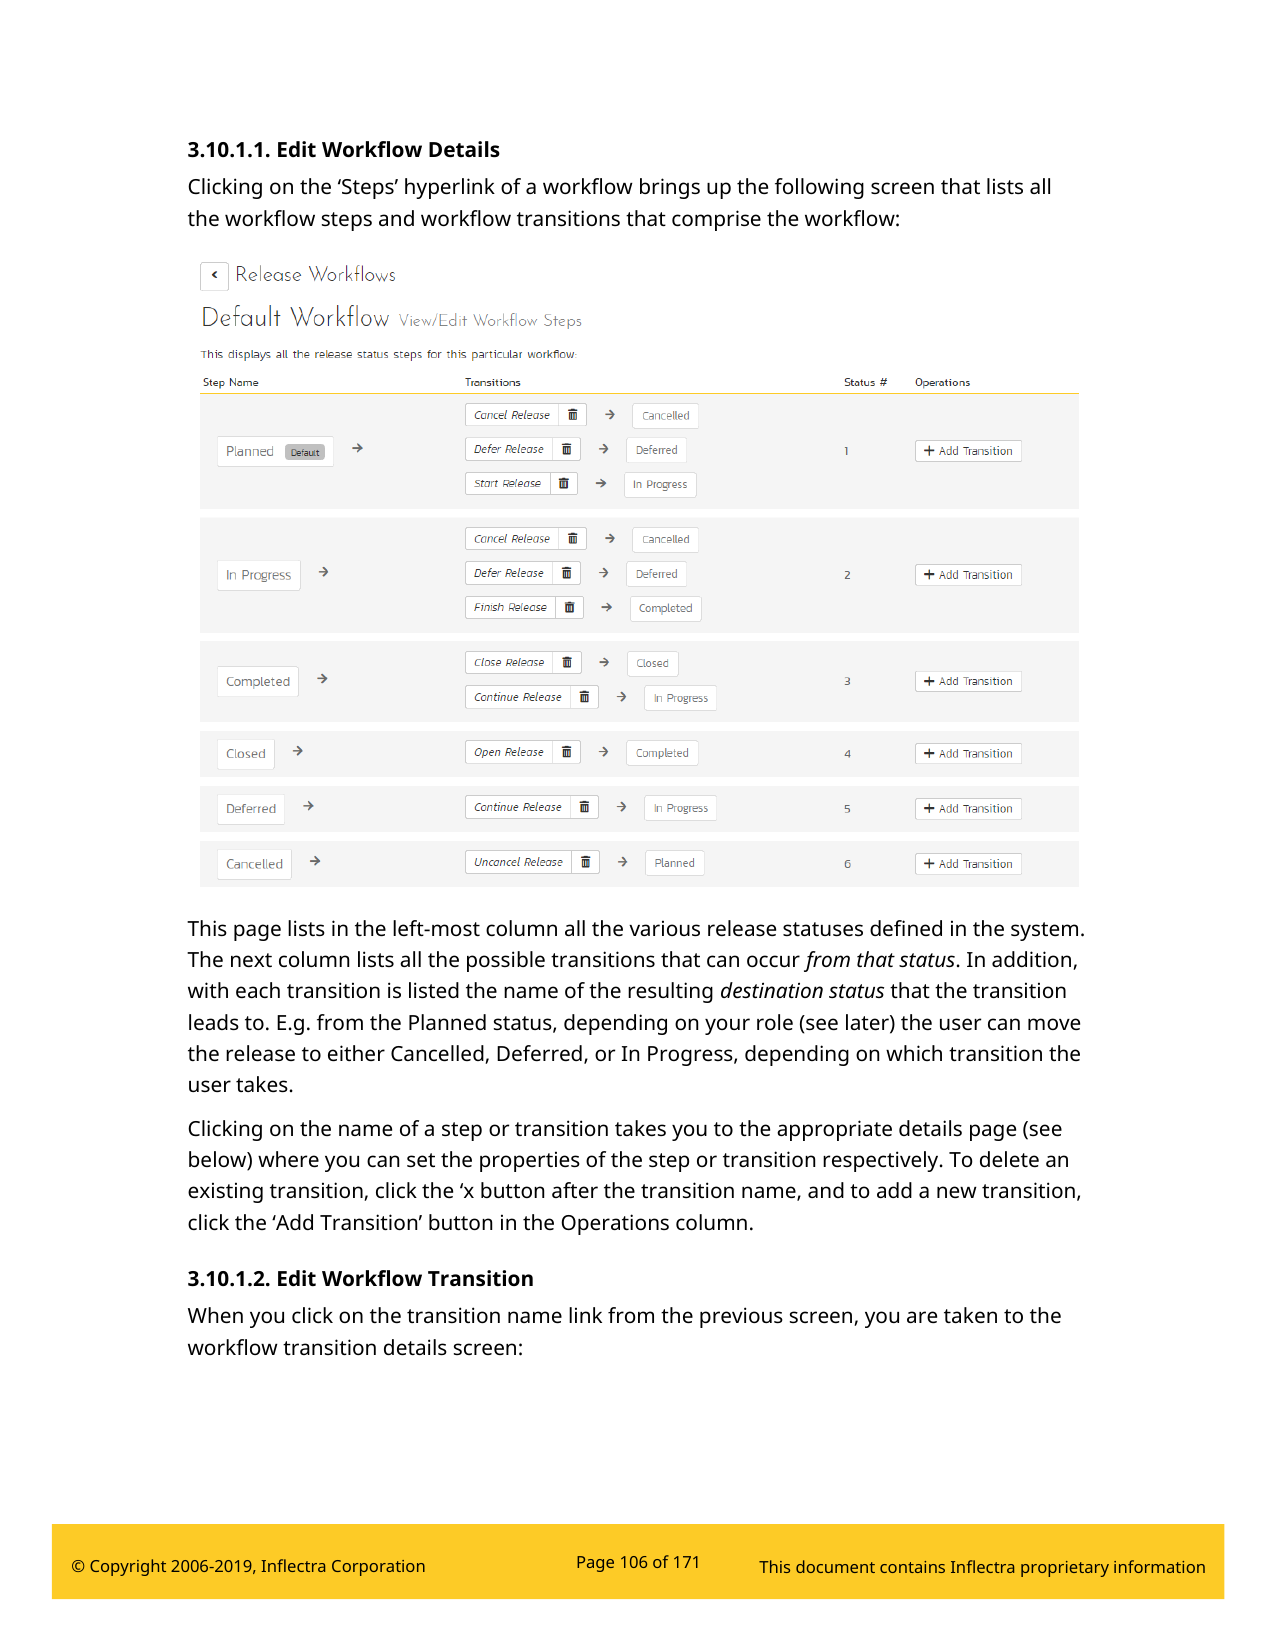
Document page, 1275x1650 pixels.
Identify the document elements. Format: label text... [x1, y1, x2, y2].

subtitle 3.10.1.2. Edit Workflow Transition [187, 1264, 1087, 1292]
subtitle 3.10.1.1. Edit Workflow Details [187, 135, 1087, 163]
text When you click on the transition name link from the previous screen, you are taken to the workflow transition details screen: [187, 1301, 1087, 1361]
picture [187, 247, 1088, 899]
text Clicking on the name of a step or transition takes you to the appropriate details page (see below) where you can set the properties of the step or transition respectively. To delete an existing transition, click the ‘x button after the transition name, and to add a new transition, click the ‘Add Transition’ button in the Operations column. [187, 1114, 1087, 1236]
text Clicking on the ‘Steps’ hyperlink of a workflow brings up the following screen that lists all the workflow steps and workflow transitions that comprise the workflow: [187, 172, 1087, 232]
text This page lists in the left-most column all the various release statuses defined in the system. The next column lists all the possible transitions that can occur from that status. In addition, with each transition is listed the name of the resulting destination status that the transition leads to. E.g. from the Planned status, depending on your role (see later) the user can move the release to either Cancelled, Deferred, or In Progress, depending on which transition the user takes. [187, 914, 1087, 1099]
